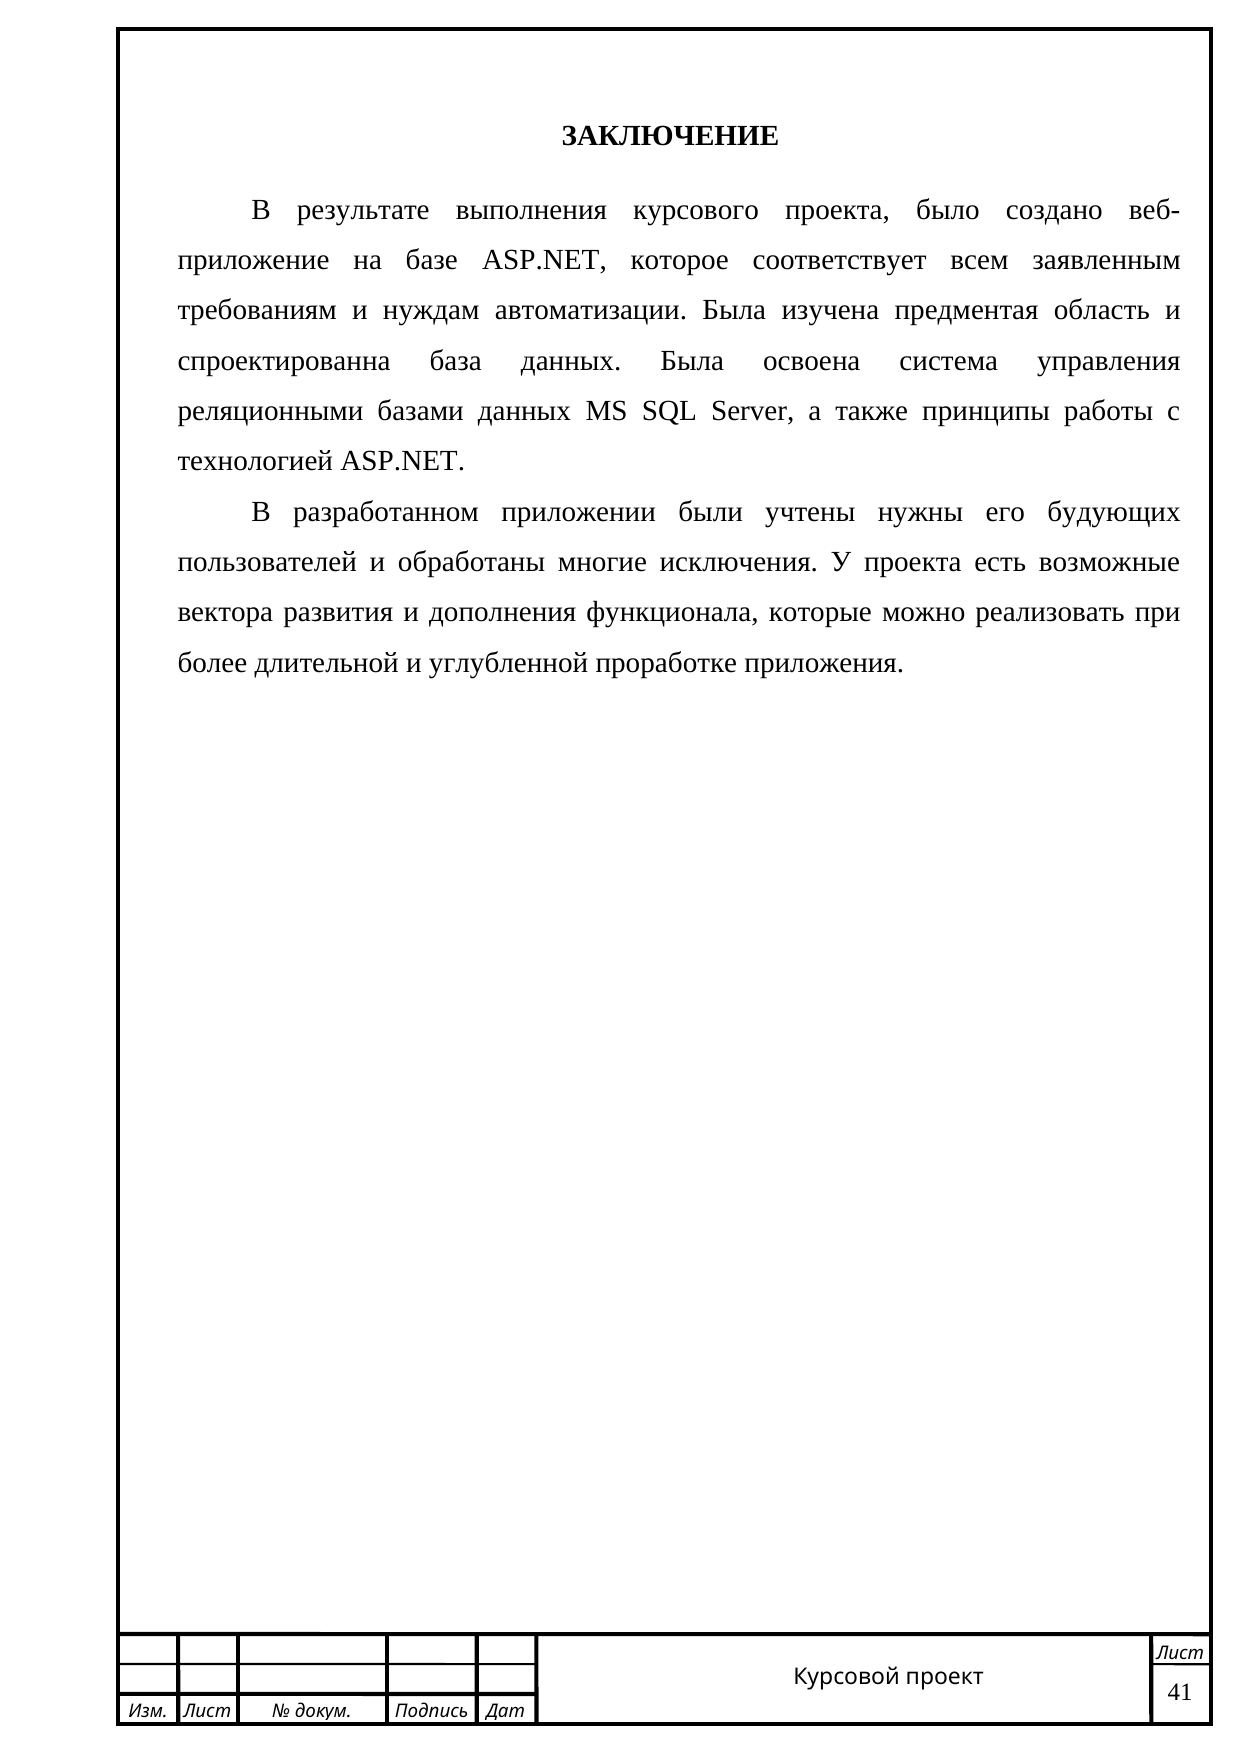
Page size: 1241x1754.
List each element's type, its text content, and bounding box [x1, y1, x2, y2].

text В разработанном приложении были учтены нужны его будующих пользователей и обработаны многие исключения. У проекта есть возможные вектора развития и дополнения функционала, которые можно реализовать при более длительной и углубленной проработке приложения. [177, 494, 1181, 678]
text ЗАКЛЮЧЕНИЕ [177, 118, 1163, 152]
text В результате выполнения курсового проекта, было создано веб-приложение на базе ASP.NET, которое соответствует всем заявленным требованиям и нуждам автоматизации. Была изучена предментая область и спроектированна база данных. Была освоена система управления реляционными базами данных MS SQL Server, а также принципы работы с технологией ASP.NET. [177, 192, 1181, 477]
